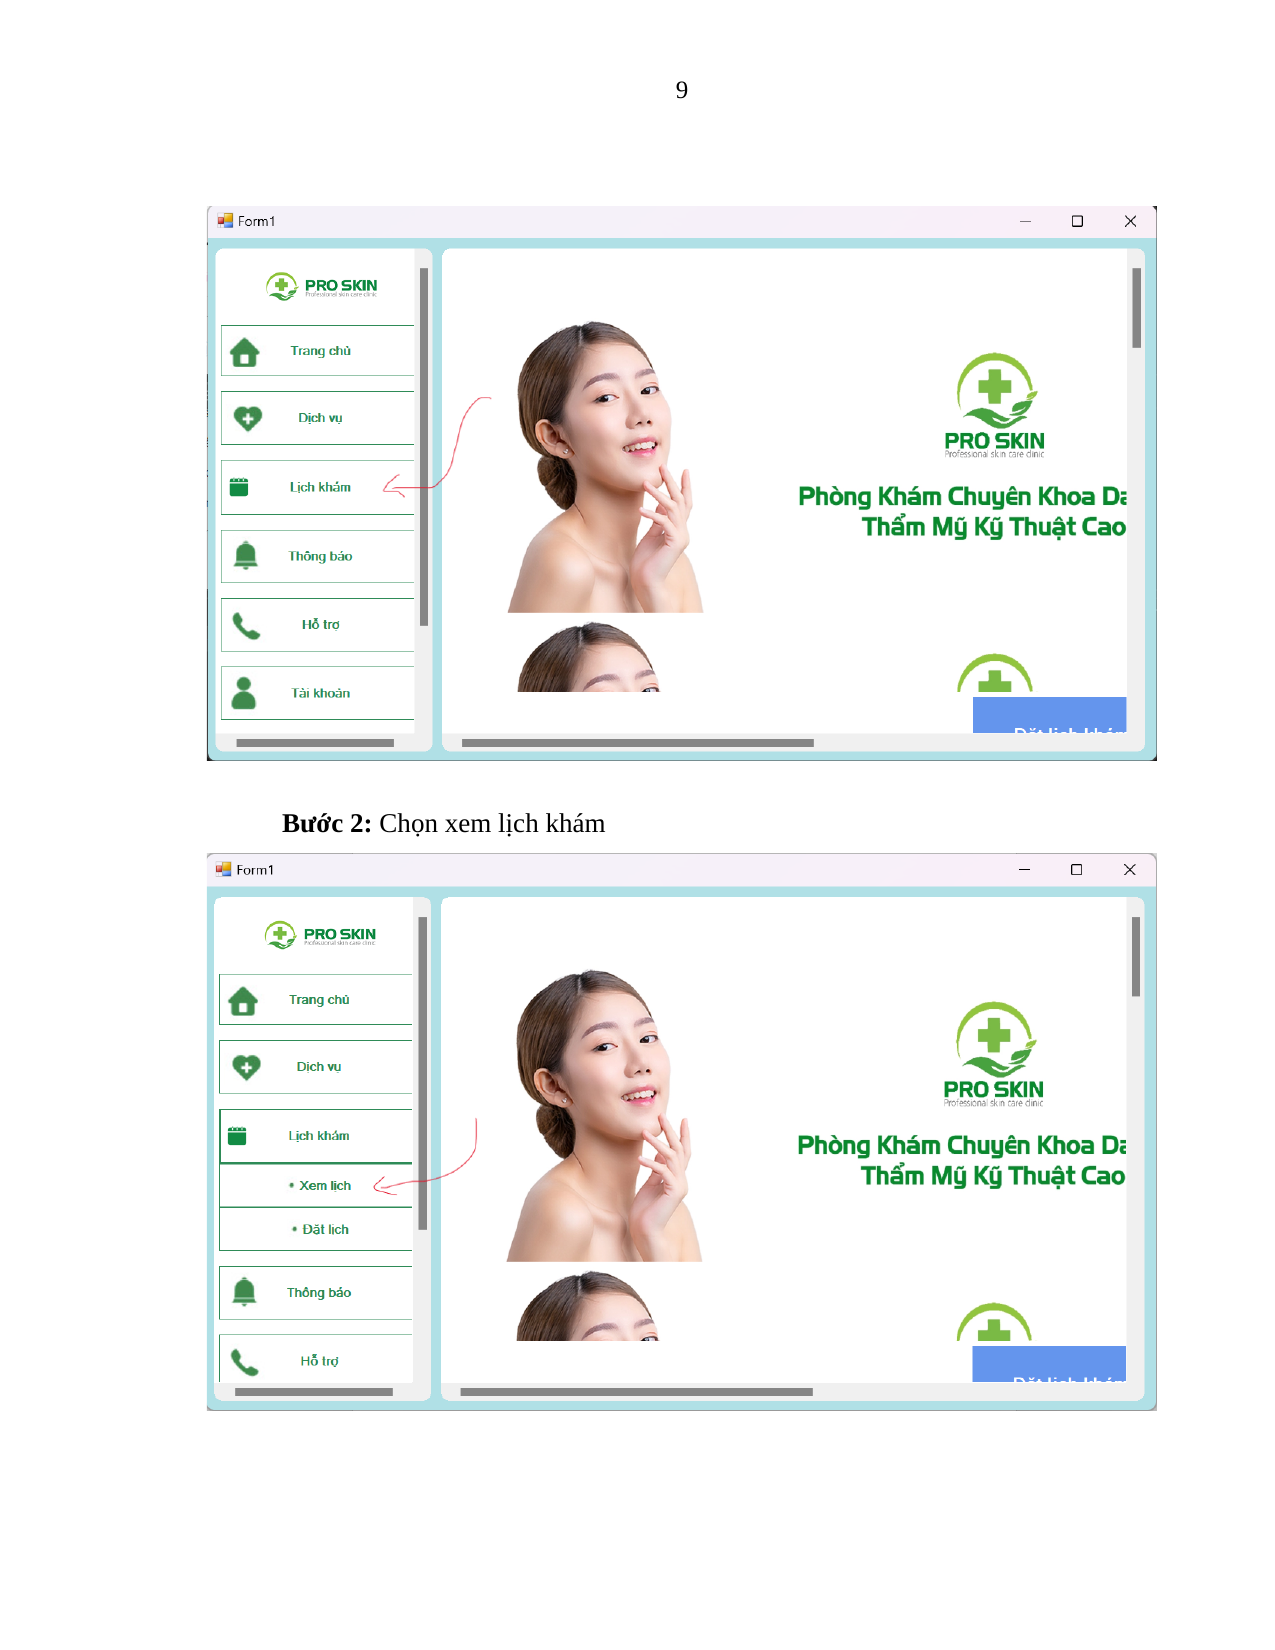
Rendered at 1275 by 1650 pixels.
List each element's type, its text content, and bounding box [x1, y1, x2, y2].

text Bước 2: Chọn xem lịch khám [207, 807, 1157, 838]
picture [206, 853, 1157, 1411]
picture [206, 206, 1157, 761]
